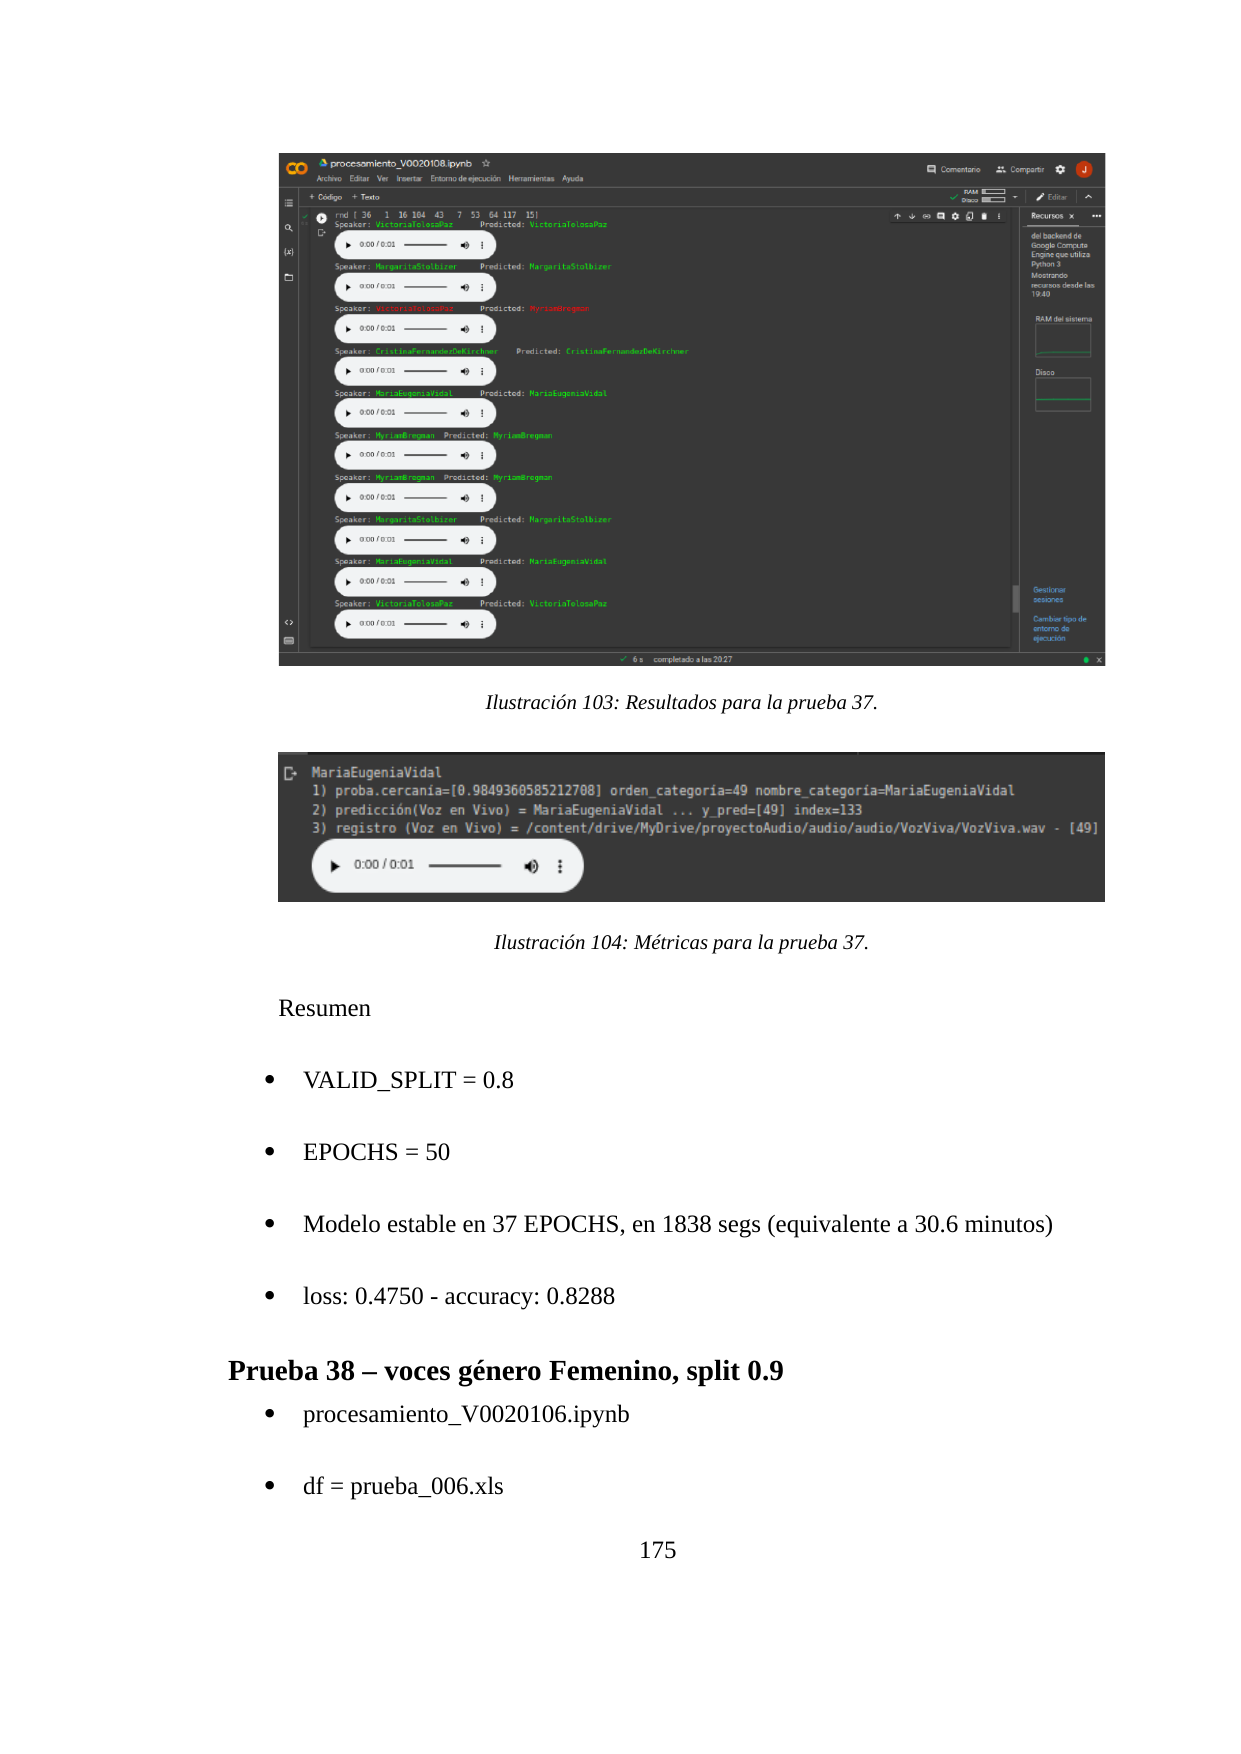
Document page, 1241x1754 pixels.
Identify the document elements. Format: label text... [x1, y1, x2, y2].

picture [278, 153, 1106, 666]
list procesamiento_V0020106.ipynb [265, 1399, 1087, 1428]
subtitle Prueba 38 – voces género Femenino, split 0.9 [228, 1353, 1087, 1387]
picture [278, 752, 1105, 902]
text Resumen [228, 993, 1087, 1021]
list VALID_SPLIT = 0.8 [265, 1065, 1087, 1093]
list loss: 0.4750 - accuracy: 0.8288 [265, 1281, 1087, 1310]
list df = prueba_006.xls [265, 1471, 1087, 1500]
list EPOCHS = 50 [265, 1137, 1087, 1166]
text Ilustración 104: Métricas para la prueba 37. [228, 930, 1087, 954]
list Modelo estable en 37 EPOCHS, en 1838 segs (equivalente a 30.6 minutos) [265, 1209, 1087, 1238]
